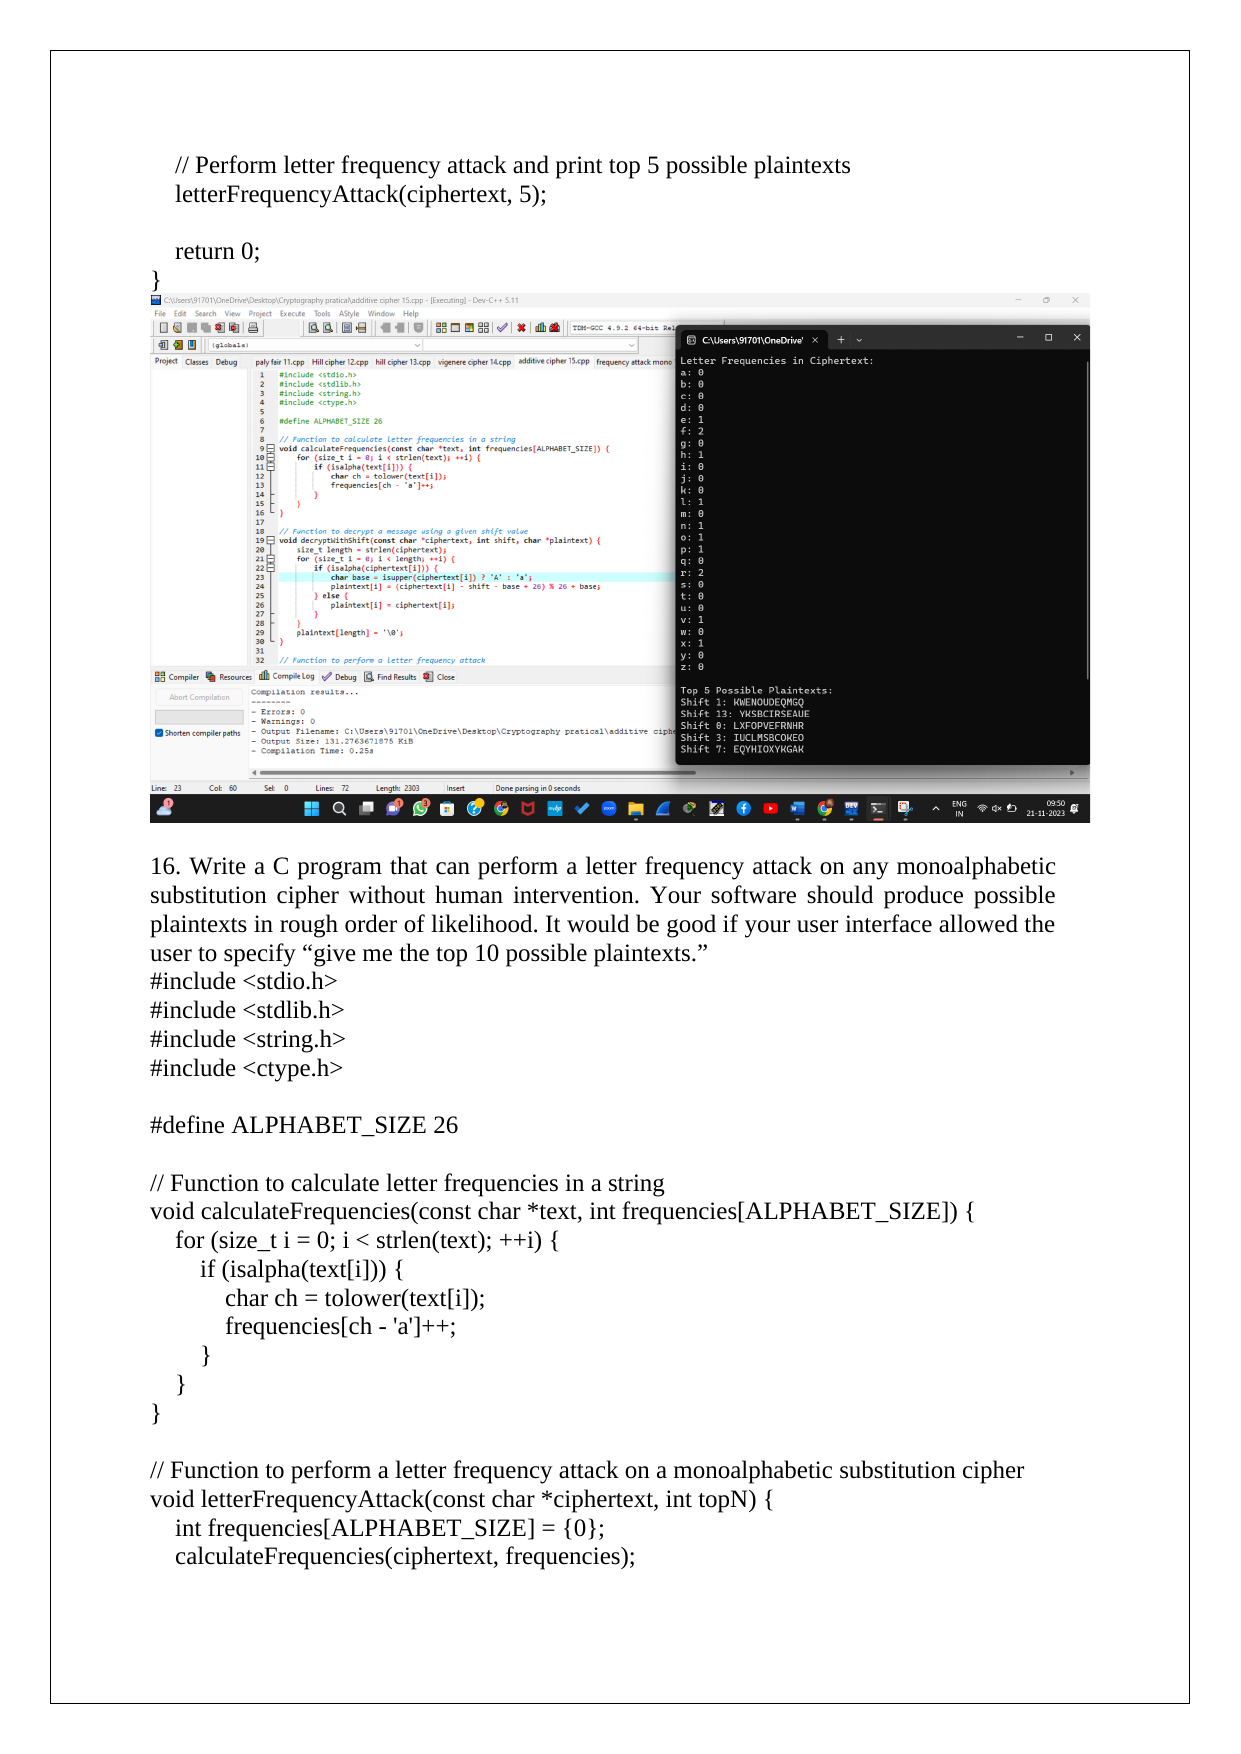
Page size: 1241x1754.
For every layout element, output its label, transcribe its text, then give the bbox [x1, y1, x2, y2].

text // Perform letter frequency attack and print top 5 possible plaintexts [150, 150, 1090, 179]
text #include <ctype.h> [150, 1053, 1090, 1081]
text } [150, 1340, 1090, 1369]
text } [150, 265, 1090, 293]
text #include <string.h> [150, 1024, 1090, 1053]
text #define ALPHABET_SIZE 26 [150, 1110, 1090, 1139]
text void calculateFrequencies(const char *text, int frequencies[ALPHABET_SIZE]) { [150, 1196, 1090, 1225]
text letterFrequencyAttack(ciphertext, 5); [150, 179, 1090, 207]
text frequencies[ch - 'a']++; [150, 1311, 1090, 1340]
text // Function to calculate letter frequencies in a string [150, 1168, 1090, 1196]
text #include <stdlib.h> [150, 995, 1090, 1024]
text char ch = tolower(text[i]); [150, 1283, 1090, 1311]
text void letterFrequencyAttack(const char *ciphertext, int topN) { [150, 1484, 1090, 1513]
text if (isalpha(text[i])) { [150, 1254, 1090, 1283]
text 16. Write a C program that can perform a letter frequency attack on any monoalphabetic substitution cipher without human intervention. Your software should produce possible plaintexts in rough order of likelihood. It would be good if your user interface allowed the user to specify “give me the top 10 possible plaintexts.” [150, 851, 1057, 966]
text #include <stdio.h> [150, 966, 1090, 995]
text // Function to perform a letter frequency attack on a monoalphabetic substitution cipher [150, 1455, 1090, 1484]
text } [150, 1369, 1090, 1398]
text calculateFrequencies(ciphertext, frequencies); [150, 1541, 1090, 1570]
text int frequencies[ALPHABET_SIZE] = {0}; [150, 1513, 1090, 1541]
text for (size_t i = 0; i < strlen(text); ++i) { [150, 1225, 1090, 1254]
text } [150, 1398, 1090, 1426]
picture [150, 293, 1091, 823]
text return 0; [150, 236, 1090, 265]
